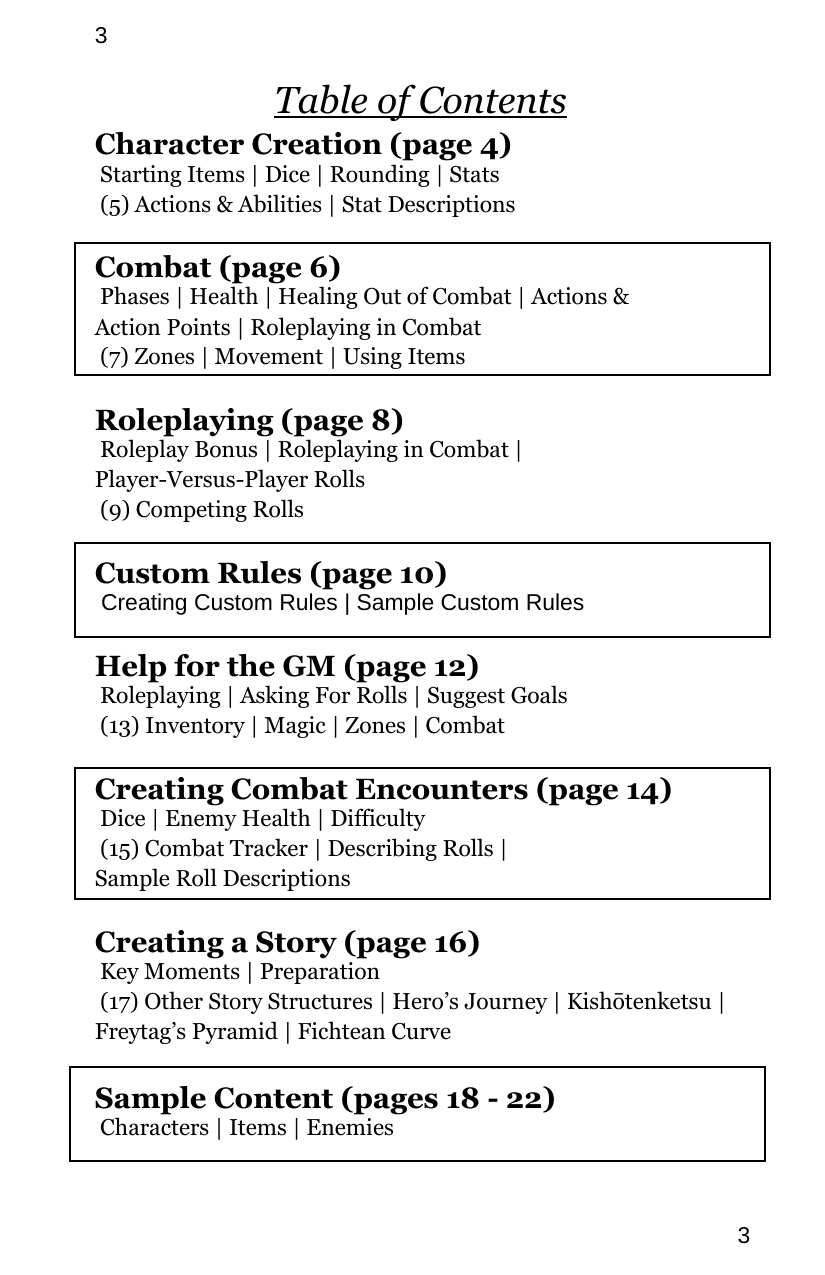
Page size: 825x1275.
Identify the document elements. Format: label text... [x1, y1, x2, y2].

text (7) Zones | Movement | Using Items [94, 344, 750, 370]
text Roleplay Bonus | Roleplaying in Combat | Player-Versus-Player Rolls [94, 437, 750, 493]
subtitle Sample Content (pages 18 - 22) [94, 1081, 750, 1114]
text Creating Custom Rules | Sample Custom Rules [94, 589, 750, 616]
subtitle Character Creation (page 4) [94, 128, 750, 161]
subtitle Custom Rules (page 10) [94, 556, 750, 589]
text (15) Combat Tracker | Describing Rolls | Sample Roll Descriptions [94, 836, 750, 892]
text Starting Items | Dice | Rounding | Stats [94, 161, 750, 187]
subtitle Combat (page 6) [94, 251, 750, 284]
subtitle Creating Combat Encounters (page 14) [94, 773, 750, 806]
text (13) Inventory | Magic | Zones | Combat [94, 713, 750, 739]
text Key Moments | Preparation [94, 958, 750, 984]
subtitle Creating a Story (page 16) [94, 925, 750, 958]
subtitle Table of Contents [94, 79, 750, 122]
subtitle Help for the GM (page 12) [94, 650, 750, 683]
text Roleplaying | Asking For Rolls | Suggest Goals [94, 683, 750, 709]
text (17) Other Story Structures | Hero’s Journey | Kishōtenketsu | Freytag’s Pyramid | Fichtean Curve [94, 988, 750, 1044]
text (5) Actions & Abilities | Stat Descriptions [94, 191, 750, 217]
text Phases | Health | Healing Out of Combat | Actions & Action Points | Roleplaying in Combat [94, 284, 750, 340]
text (9) Competing Rolls [94, 496, 750, 522]
text Dice | Enemy Health | Difficulty [94, 806, 750, 832]
text Characters | Items | Enemies [94, 1114, 750, 1140]
subtitle Roleplaying (page 8) [94, 403, 750, 437]
